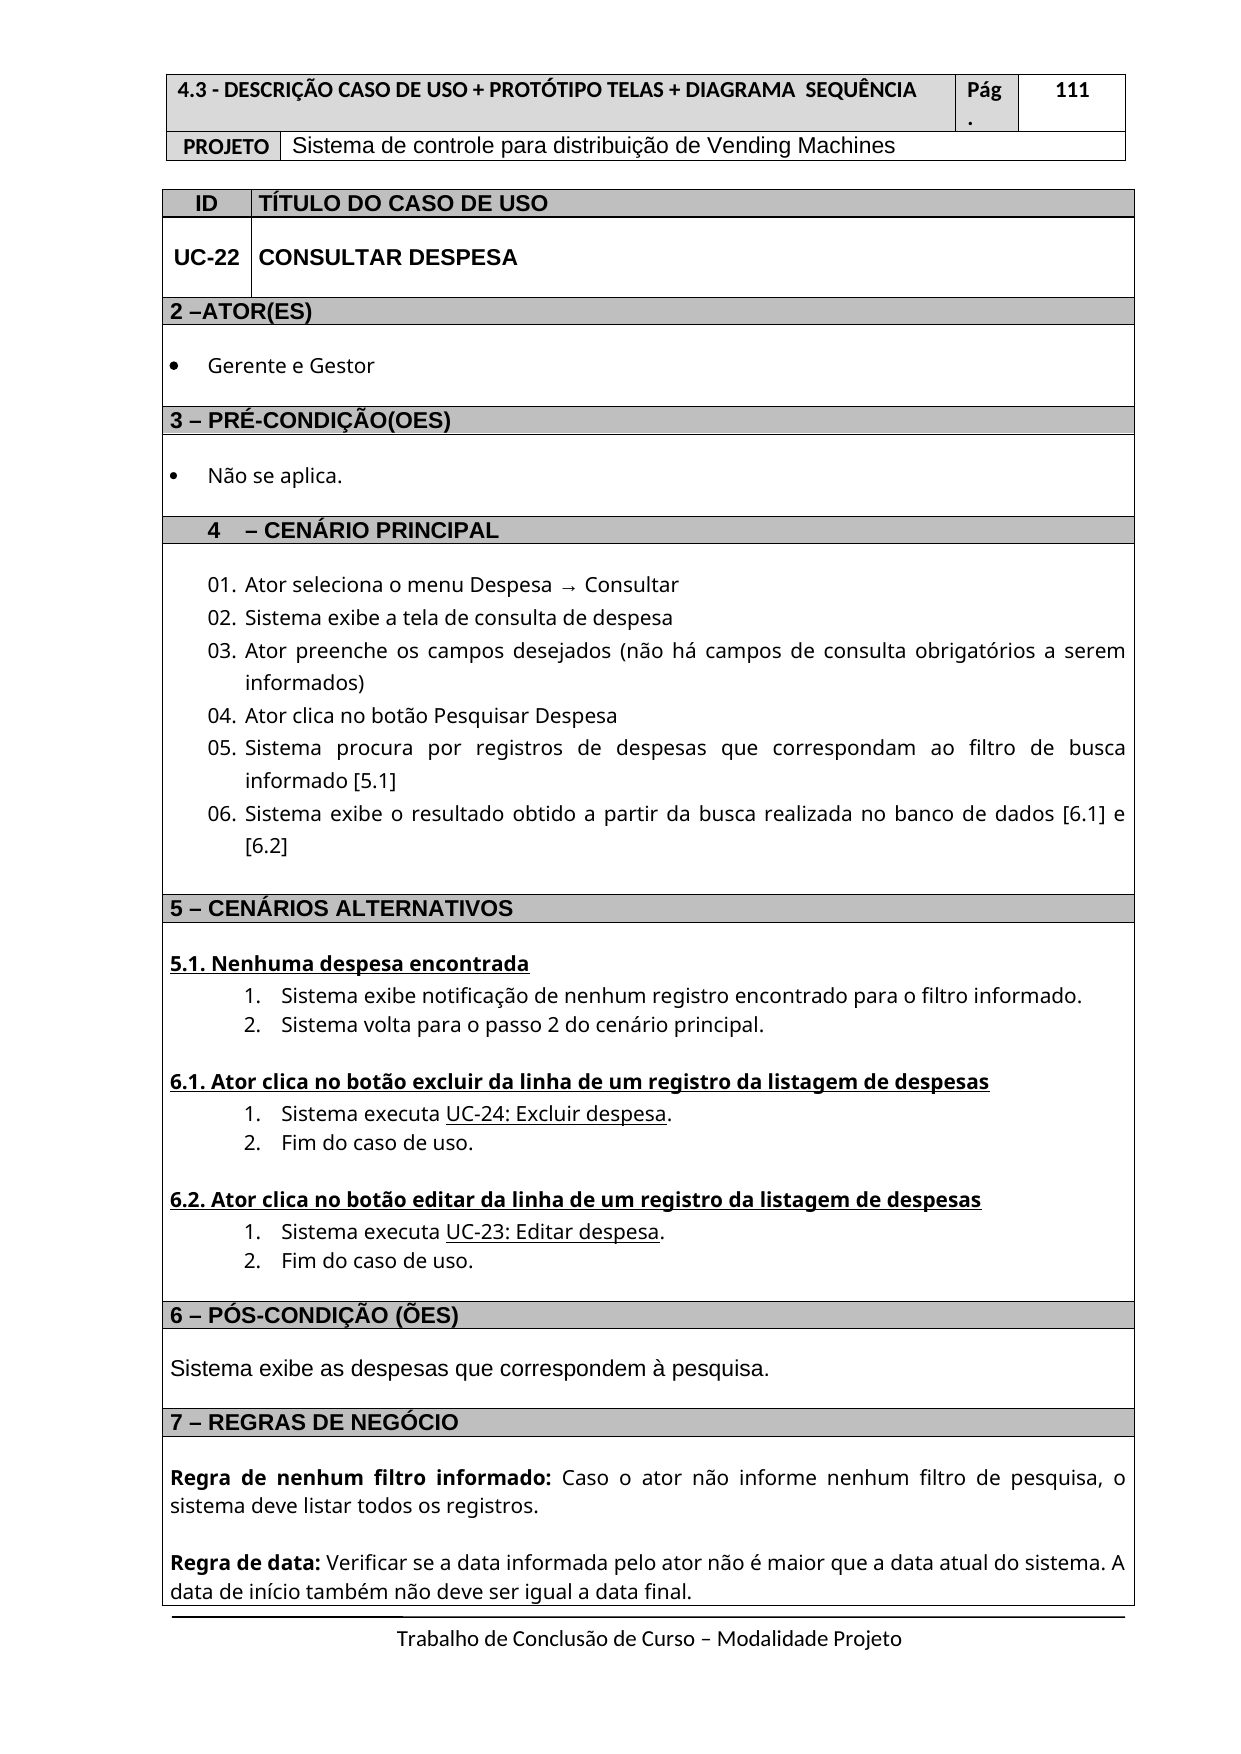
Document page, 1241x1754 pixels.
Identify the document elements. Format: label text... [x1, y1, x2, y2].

table_cell Ator seleciona o menu Despesa → Consultar Sistema exibe a tela de consulta de despesa Ator preenche os campos desejados (não há campos de consulta obrigatórios a serem informados) Ator clica no botão Pesquisar Despesa Sistema procura por registros de despesas que correspondam ao filtro de busca informado [5.1] Sistema exibe o resultado obtido a partir da busca realizada no banco de dados [6.1] e [6.2] [163, 544, 1134, 894]
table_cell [163, 1437, 1134, 1605]
table_cell 5.1. Nenhuma despesa encontrada Sistema exibe notificação de nenhum registro encontrado para o filtro informado. Sistema volta para o passo 2 do cenário principal. 6.1. Ator clica no botão excluir da linha de um registro da listagem de despesas Sistema executa UC-24: Excluir despesa. Fim do caso de uso. 6.2. Ator clica no botão editar da linha de um registro da listagem de despesas Sistema executa UC-23: Editar despesa. Fim do caso de uso. [163, 923, 1134, 1301]
table_header TÍTULO DO CASO DE USO [252, 190, 1134, 216]
table_cell 3 – PRÉ-CONDIÇÃO(OES) [163, 407, 1134, 433]
table_cell Sistema exibe as despesas que correspondem à pesquisa. [163, 1329, 1134, 1408]
table_cell CONSULTAR DESPESA [252, 218, 1134, 297]
table_cell – CENÁRIO PRINCIPAL [163, 517, 1134, 543]
table_cell 5 – CENÁRIOS ALTERNATIVOS [163, 895, 1134, 922]
table_header ID [163, 190, 251, 216]
table_cell 7 – REGRAS DE NEGÓCIO [163, 1409, 1134, 1436]
table_cell Gerente e Gestor [163, 325, 1134, 406]
table_cell 6 – PÓS-CONDIÇÃO (ÕES) [163, 1302, 1134, 1328]
table_cell Não se aplica. [163, 435, 1134, 516]
table_cell 2 –ATOR(ES) [163, 298, 1134, 324]
table_cell UC-22 [163, 218, 251, 297]
